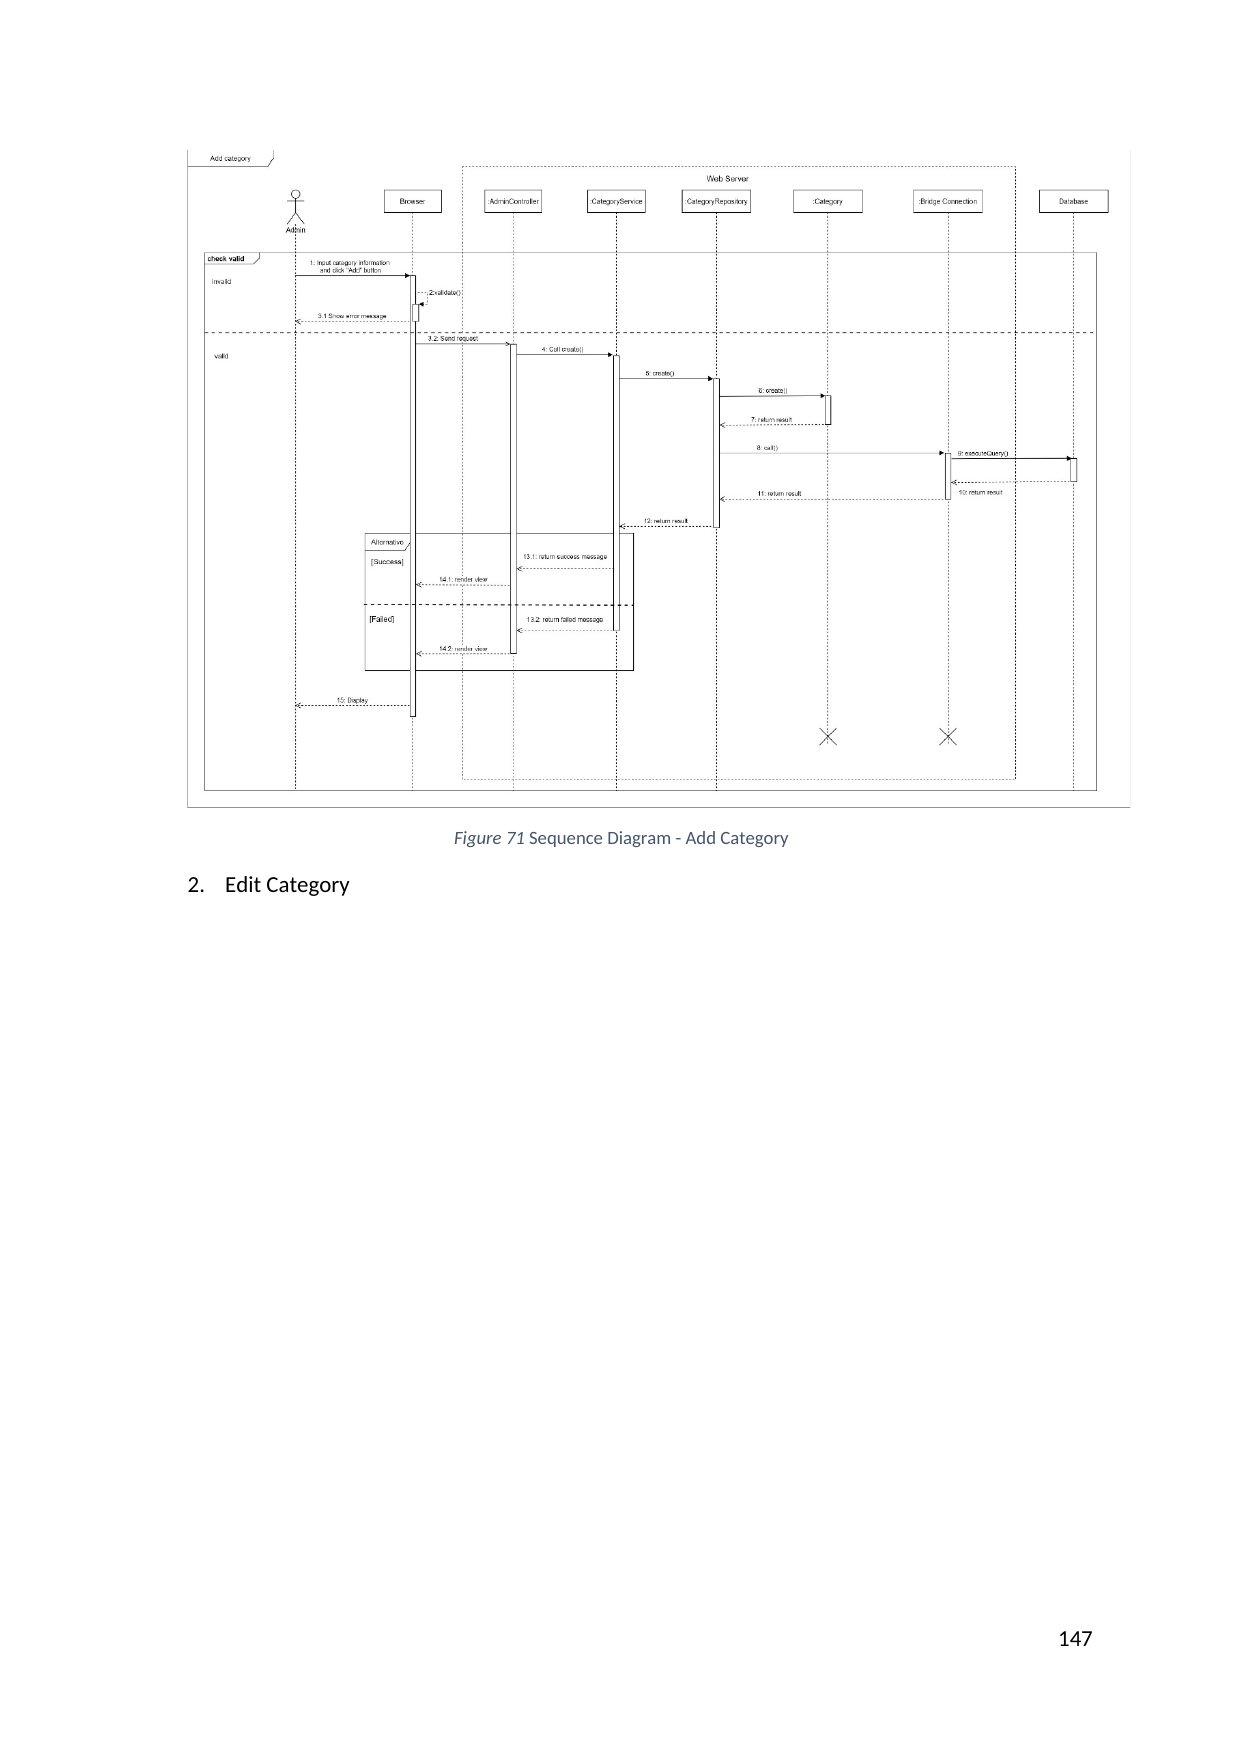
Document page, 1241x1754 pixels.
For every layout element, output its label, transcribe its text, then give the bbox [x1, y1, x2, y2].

text Figure 71 Sequence Diagram - Add Category [150, 826, 1093, 849]
list Edit Category [187, 870, 1093, 898]
picture [187, 150, 1131, 808]
